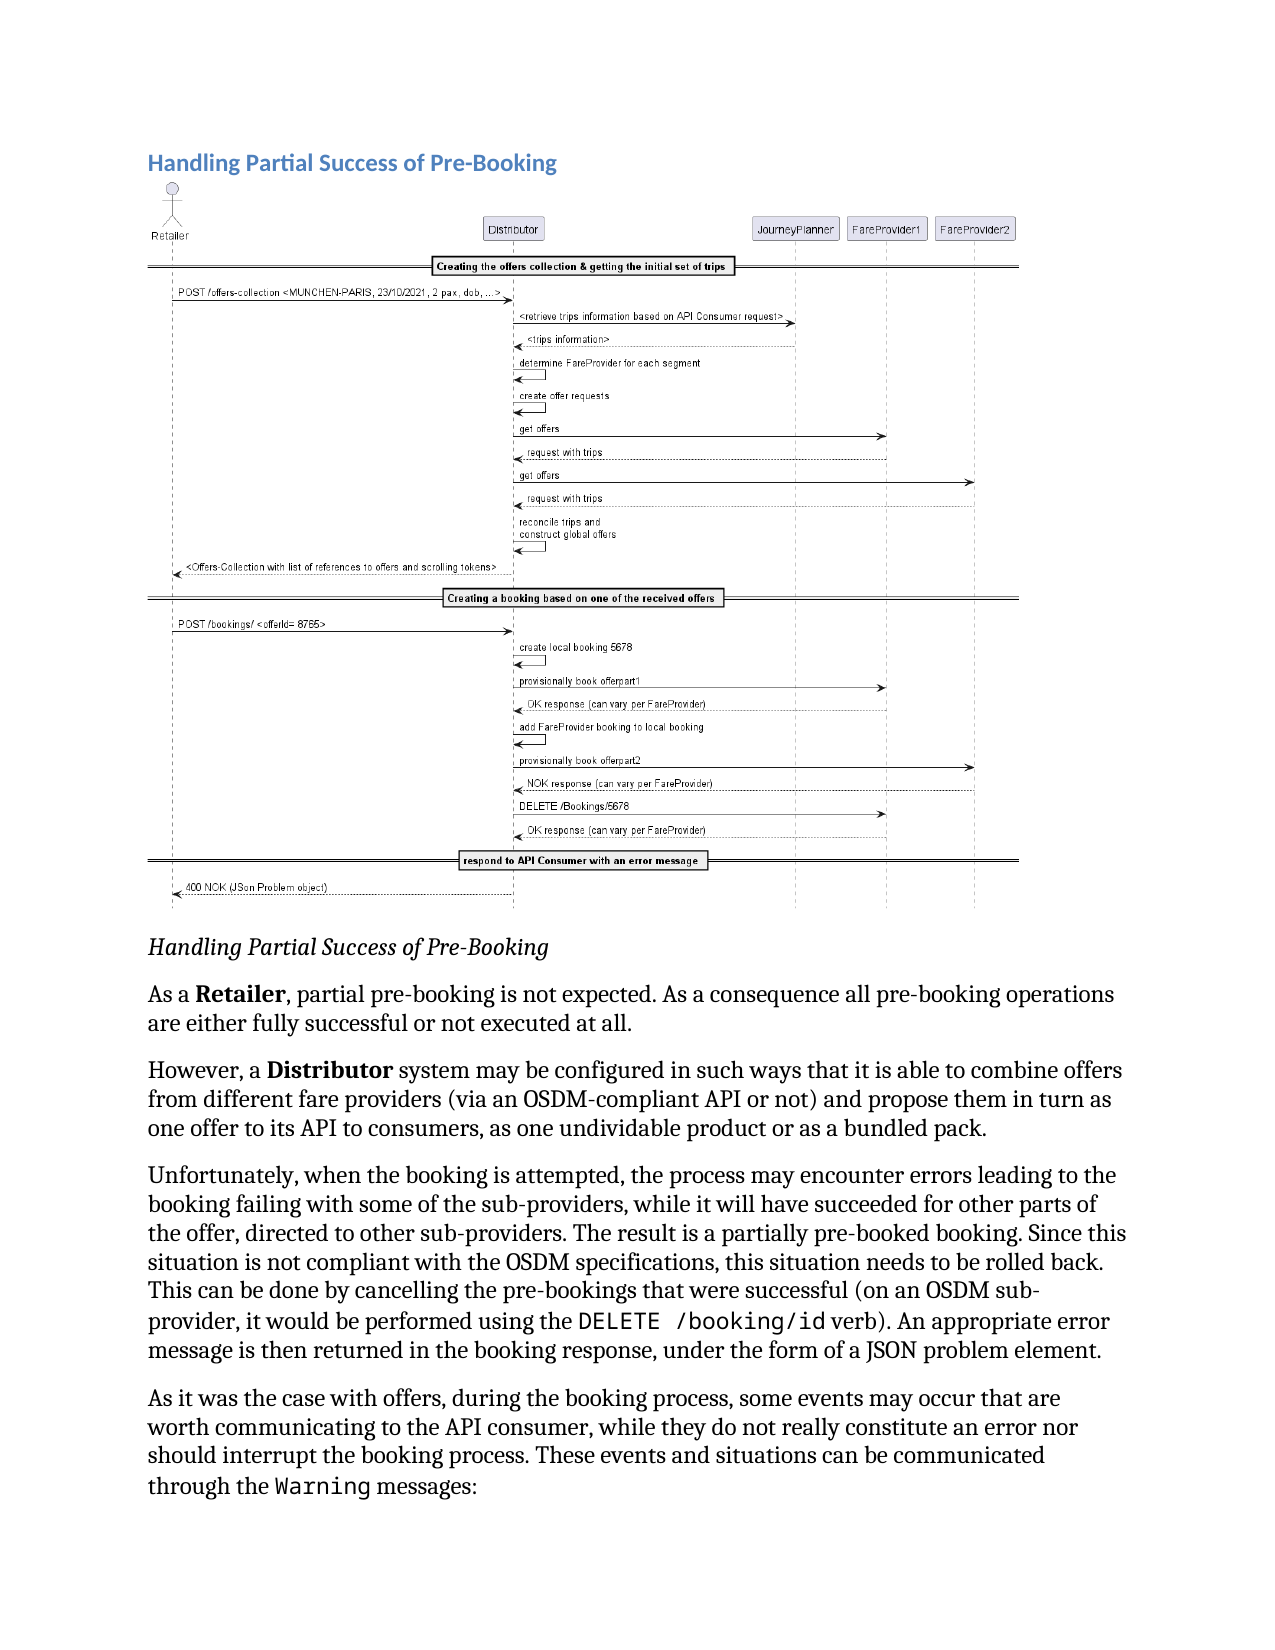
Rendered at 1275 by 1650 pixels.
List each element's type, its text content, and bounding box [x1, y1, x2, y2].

text However, a Distributor system may be configured in such ways that it is able to combine offers from different fare providers (via an OSDM-compliant API or not) and propose them in turn as one offer to its API to consumers, as one undividable product or as a bundled pack. [148, 1056, 1127, 1143]
text As a Retailer, partial pre-booking is not expected. As a consequence all pre-booking operations are either fully successful or not executed at all. [148, 980, 1127, 1038]
subtitle Handling Partial Success of Pre-Booking [148, 148, 1127, 178]
text Unfortunately, when the booking is attempted, the process may encounter errors leading to the booking failing with some of the sub-providers, while it will have succeeded for other parts of the offer, directed to other sub-providers. The result is a partially pre-booked booking. Since this situation is not compliant with the OSDM specifications, this situation needs to be rolled back. This can be done by cancelling the pre-bookings that were successful (on an OSDM sub-provider, it would be performed using the DELETE /booking/id verb). An appropriate error message is then returned in the booking response, under the form of a JSON problem element. [148, 1161, 1127, 1365]
text As it was the case with offers, during the booking process, some events may occur that are worth communicating to the API consumer, while they do not really constitute an error nor should interrupt the booking process. These events and situations can be communicated through the Warning messages: [148, 1384, 1127, 1501]
picture [147, 178, 1023, 912]
text Handling Partial Success of Pre-Booking [148, 933, 1127, 961]
